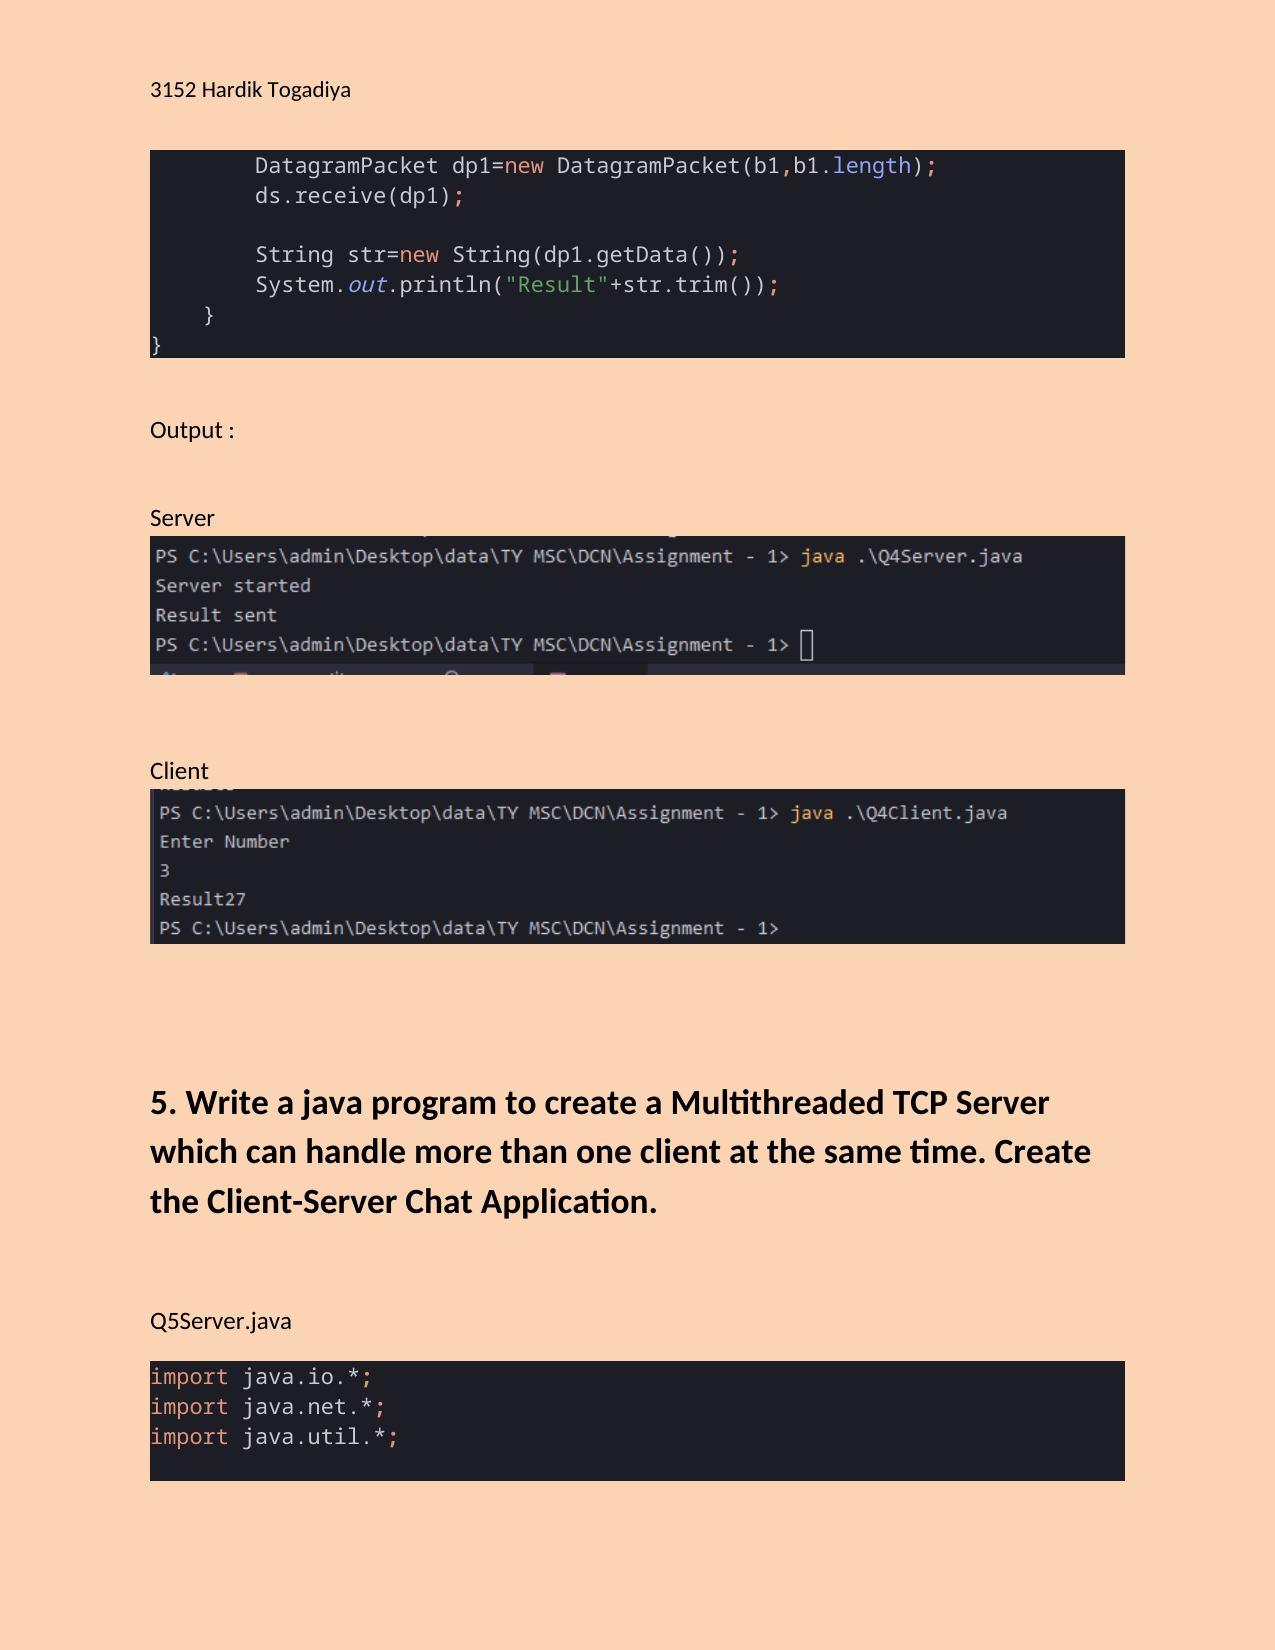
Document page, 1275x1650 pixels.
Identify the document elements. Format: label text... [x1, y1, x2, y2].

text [150, 150, 1125, 358]
text Client [150, 755, 1125, 789]
picture [150, 789, 1125, 944]
text Q5Server.java [150, 1306, 1125, 1336]
text Output : [150, 414, 1125, 477]
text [150, 1361, 1125, 1481]
picture [150, 536, 1125, 675]
text 5. Write a java program to create a Multithreaded TCP Server which can handle more than one client at the same time. Create the Client-Server Chat Application. [150, 1080, 1125, 1222]
text Server [150, 502, 1125, 536]
